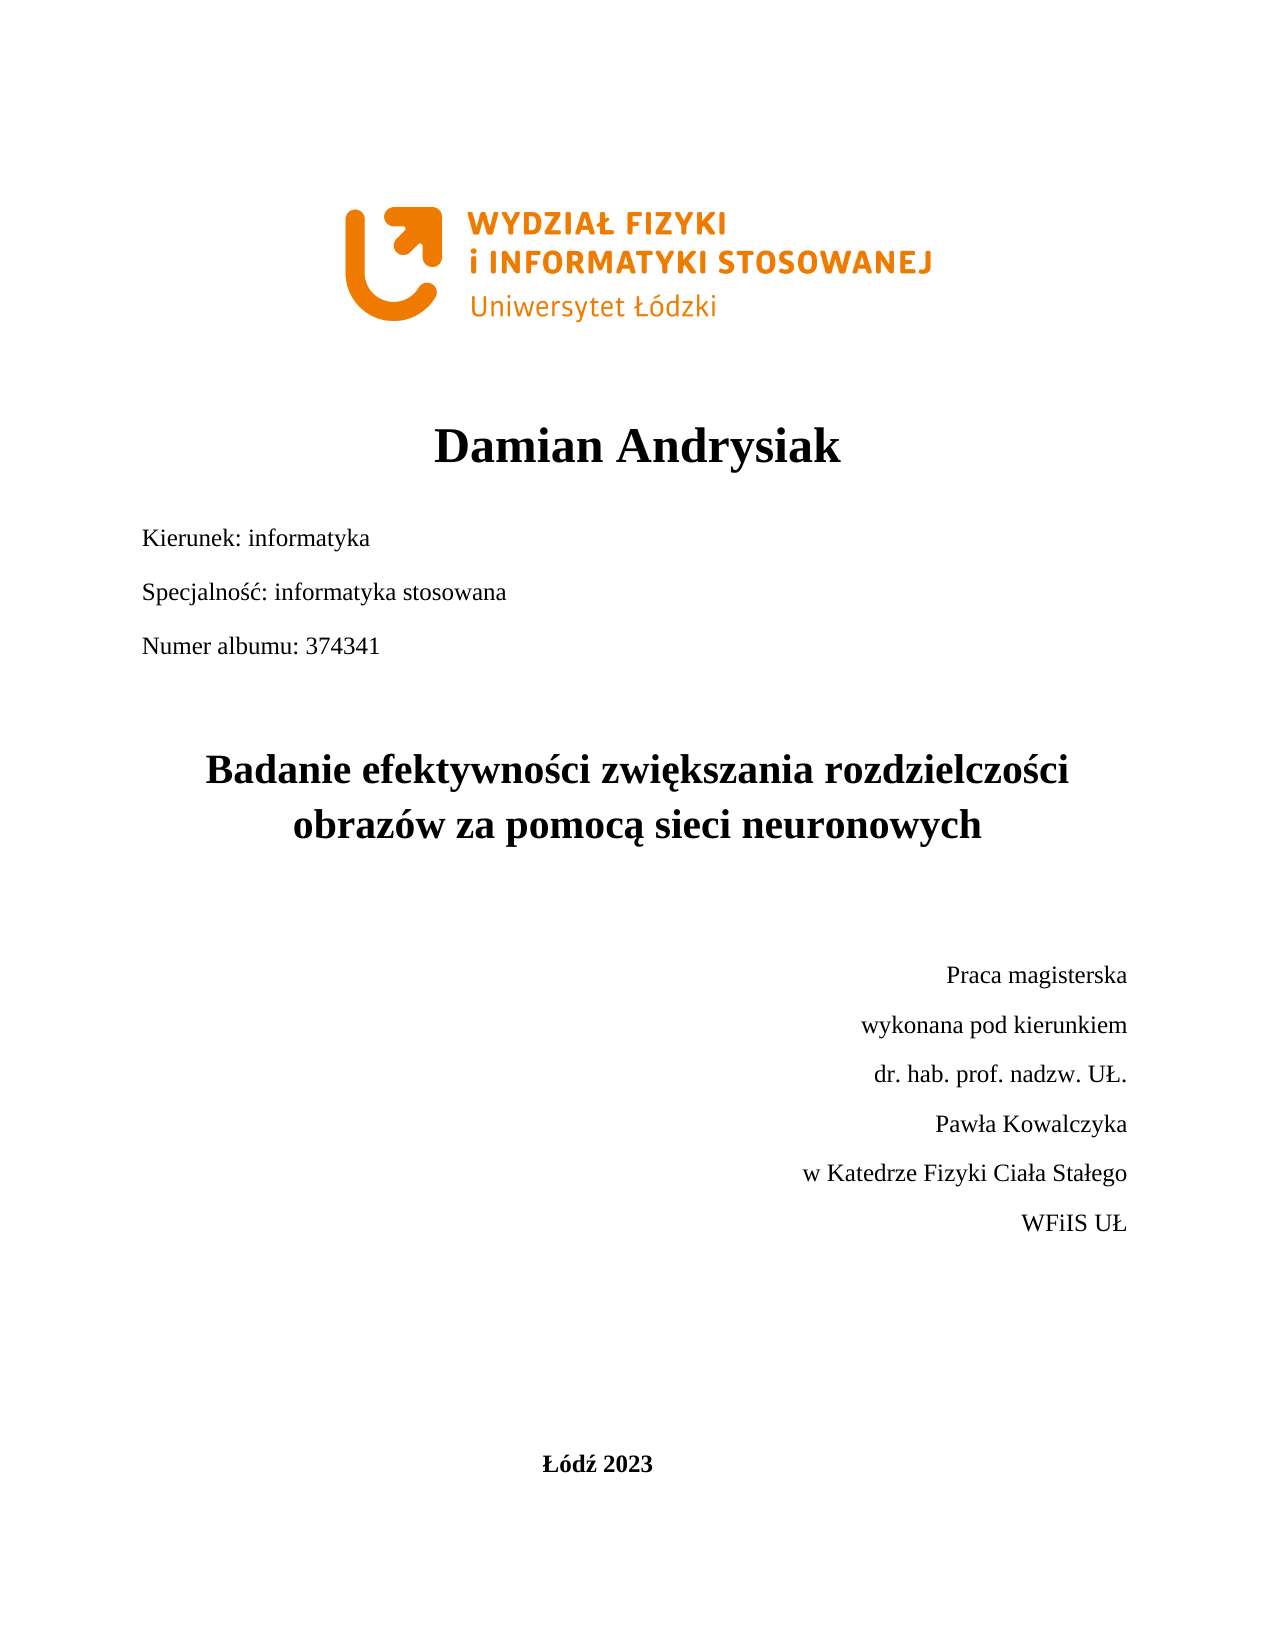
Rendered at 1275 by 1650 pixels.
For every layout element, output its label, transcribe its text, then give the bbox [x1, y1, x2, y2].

text Praca magisterska [148, 960, 1127, 989]
text Specjalność: informatyka stosowana [142, 577, 1127, 606]
text Łódź 2023 [148, 1449, 1127, 1478]
text Damian Andrysiak [148, 416, 1127, 473]
text Kierunek: informatyka [142, 523, 1127, 552]
picture [285, 147, 990, 381]
text dr. hab. prof. nadzw. UŁ. [148, 1059, 1127, 1088]
text Pawła Kowalczyka [148, 1109, 1127, 1138]
text wykonana pod kierunkiem [148, 1010, 1127, 1038]
text Badanie efektywności zwiększania rozdzielczości obrazów za pomocą sieci neuronowych [148, 745, 1127, 848]
text WFiIS UŁ [148, 1208, 1127, 1237]
text Numer albumu: 374341 [142, 631, 1127, 659]
text w Katedrze Fizyki Ciała Stałego [148, 1158, 1127, 1187]
